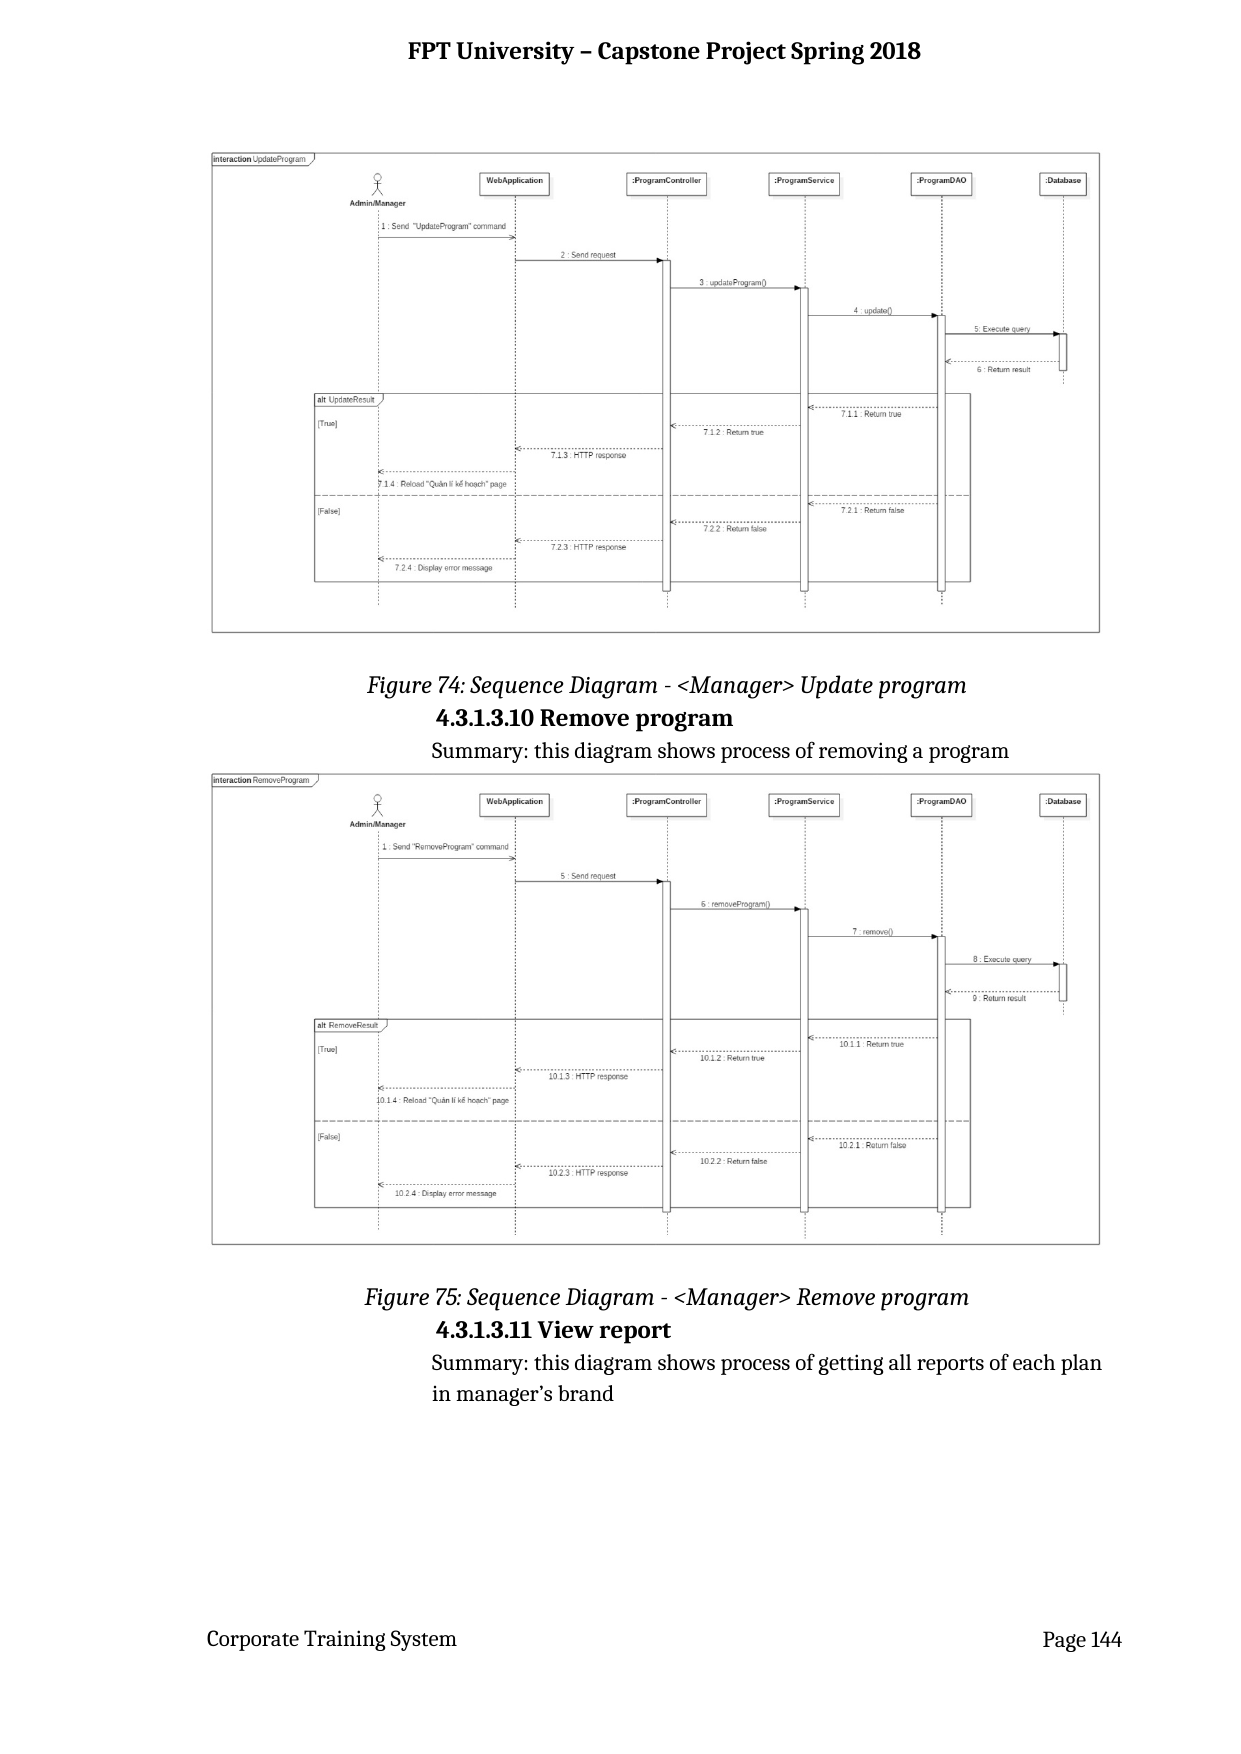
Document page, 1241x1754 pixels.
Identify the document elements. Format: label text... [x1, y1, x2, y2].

text Summary: this diagram shows process of removing a program [432, 738, 1122, 765]
text Figure 75: Sequence Diagram - <Manager> Remove program [207, 1283, 1122, 1312]
text Summary: this diagram shows process of getting all reports of each plan in manager’s brand [432, 1350, 1122, 1407]
subtitle 4.3.1.3.11 View report [436, 1316, 1124, 1345]
picture [206, 768, 1122, 1267]
text Figure 74: Sequence Diagram - <Manager> Update program [207, 671, 1122, 700]
subtitle 4.3.1.3.10 Remove program [436, 704, 1124, 733]
picture [206, 147, 1122, 655]
